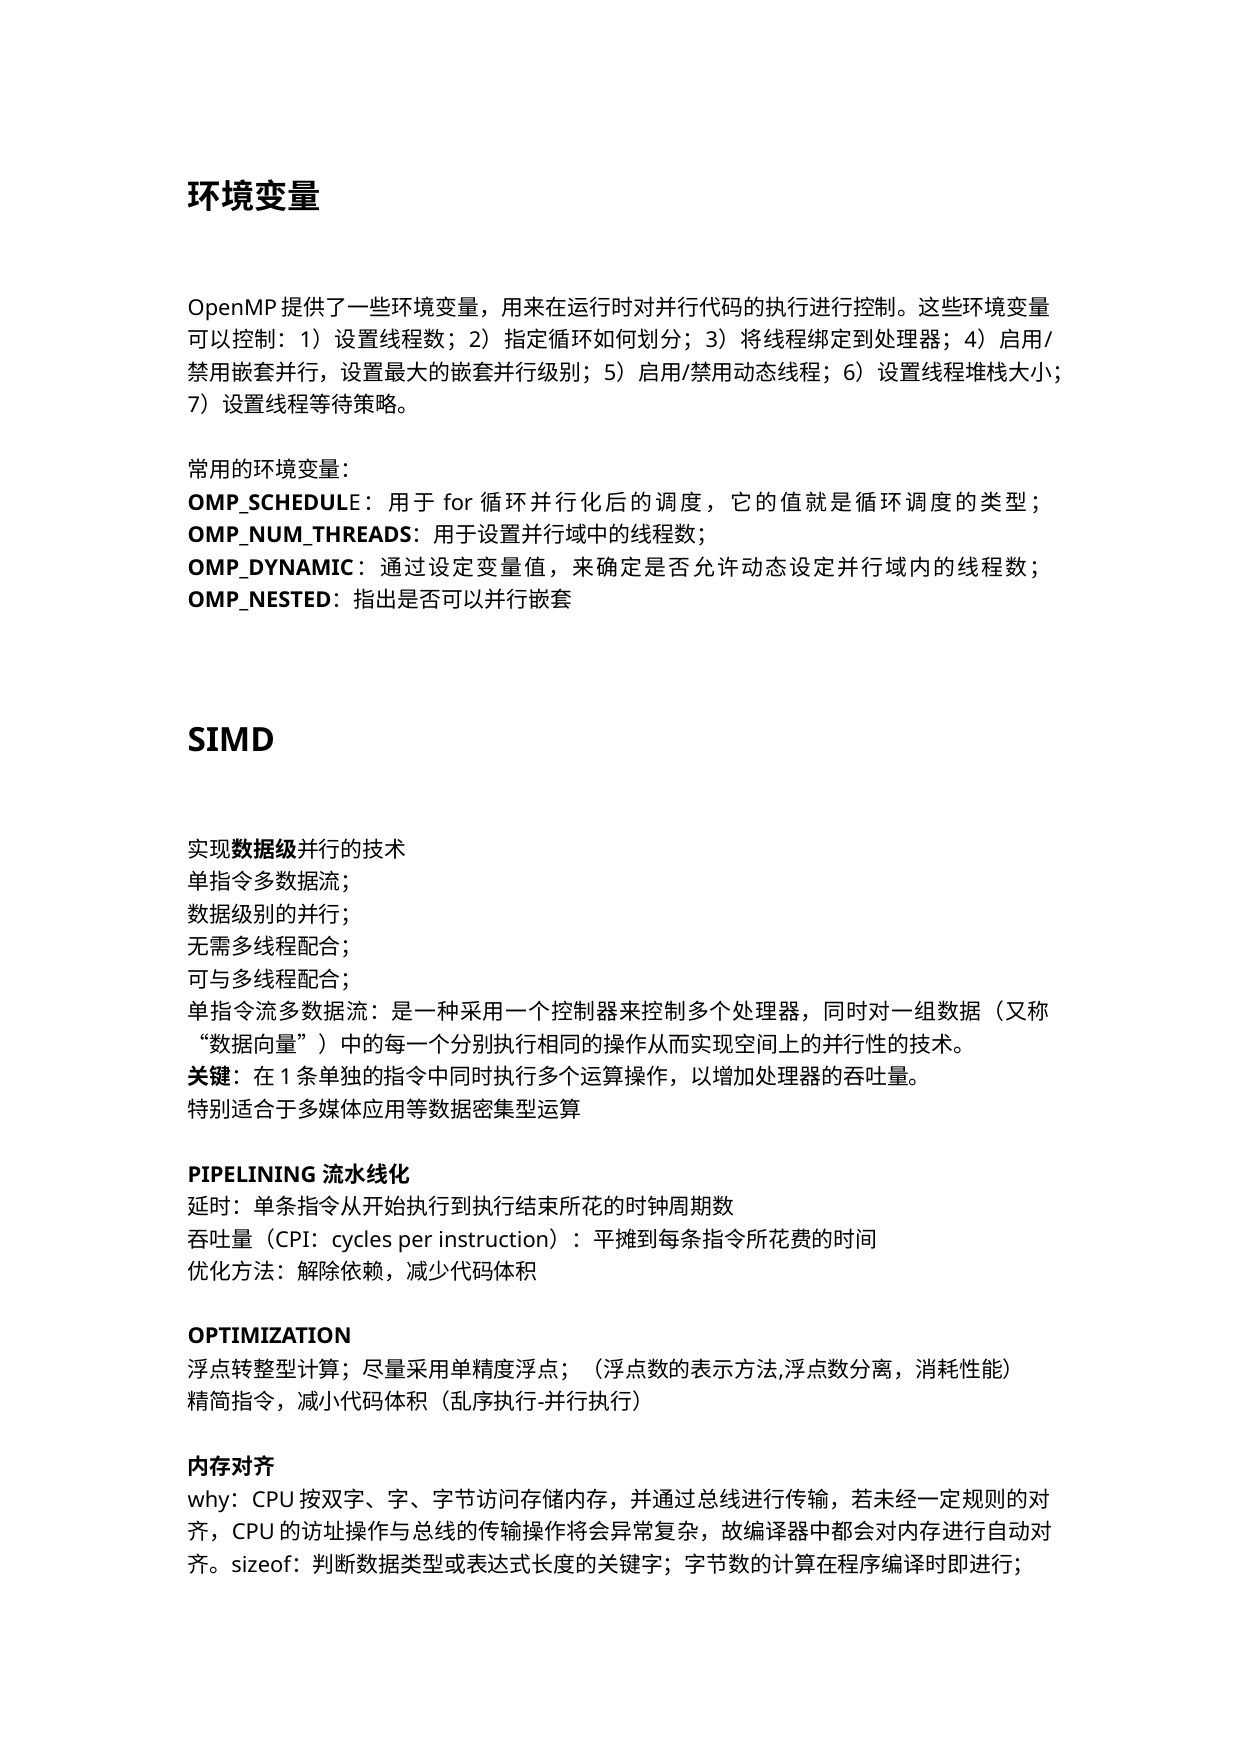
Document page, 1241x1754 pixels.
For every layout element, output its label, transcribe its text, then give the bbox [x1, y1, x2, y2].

text 内存对齐 [187, 1449, 1053, 1481]
subtitle SIMD [187, 706, 1053, 771]
text 延时：单条指令从开始执行到执行结束所花的时钟周期数 [187, 1189, 1053, 1221]
text 可与多线程配合； [187, 961, 1053, 994]
text 单指令流多数据流：是一种采用一个控制器来控制多个处理器，同时对一组数据（又称“数据向量”）中的每一个分别执行相同的操作从而实现空间上的并行性的技术。 [187, 994, 1053, 1059]
text 关键：在1条单独的指令中同时执行多个运算操作，以增加处理器的吞吐量。 [187, 1059, 1053, 1091]
text 浮点转整型计算；尽量采用单精度浮点；（浮点数的表示方法,浮点数分离，消耗性能） [187, 1351, 1053, 1384]
text 优化方法：解除依赖，减少代码体积 [187, 1254, 1053, 1286]
text why：CPU按双字、字、字节访问存储内存，并通过总线进行传输，若未经一定规则的对齐，CPU的访址操作与总线的传输操作将会异常复杂，故编译器中都会对内存进行自动对齐。sizeof：判断数据类型或表达式长度的关键字；字节数的计算在程序编译时即进行； [187, 1481, 1053, 1579]
text 特别适合于多媒体应用等数据密集型运算 [187, 1091, 1053, 1124]
text OPTIMIZATION [187, 1319, 1053, 1351]
text 无需多线程配合； [187, 929, 1053, 961]
text PIPELINING 流水线化 [187, 1156, 1053, 1189]
text 吞吐量（CPI：cycles per instruction）：平摊到每条指令所花费的时间 [187, 1221, 1053, 1254]
text 单指令多数据流； [187, 864, 1053, 896]
text 数据级别的并行； [187, 896, 1053, 929]
text OMP_SCHEDULE：用于for循环并行化后的调度，它的值就是循环调度的类型； OMP_NUM_THREADS：用于设置并行域中的线程数； [187, 484, 1053, 549]
text OMP_DYNAMIC：通过设定变量值，来确定是否允许动态设定并行域内的线程数； OMP_NESTED：指出是否可以并行嵌套 [187, 549, 1053, 614]
text 实现数据级并行的技术 [187, 831, 1053, 864]
subtitle 环境变量 [187, 162, 1053, 227]
text OpenMP提供了一些环境变量，用来在运行时对并行代码的执行进行控制。这些环境变量可以控制：1）设置线程数；2）指定循环如何划分；3）将线程绑定到处理器；4）启用/禁用嵌套并行，设置最大的嵌套并行级别；5）启用/禁用动态线程；6）设置线程堆栈大小；7）设置线程等待策略。 [187, 289, 1053, 419]
text 常用的环境变量： [187, 452, 1053, 484]
text 精简指令，减小代码体积（乱序执行-并行执行） [187, 1384, 1053, 1416]
